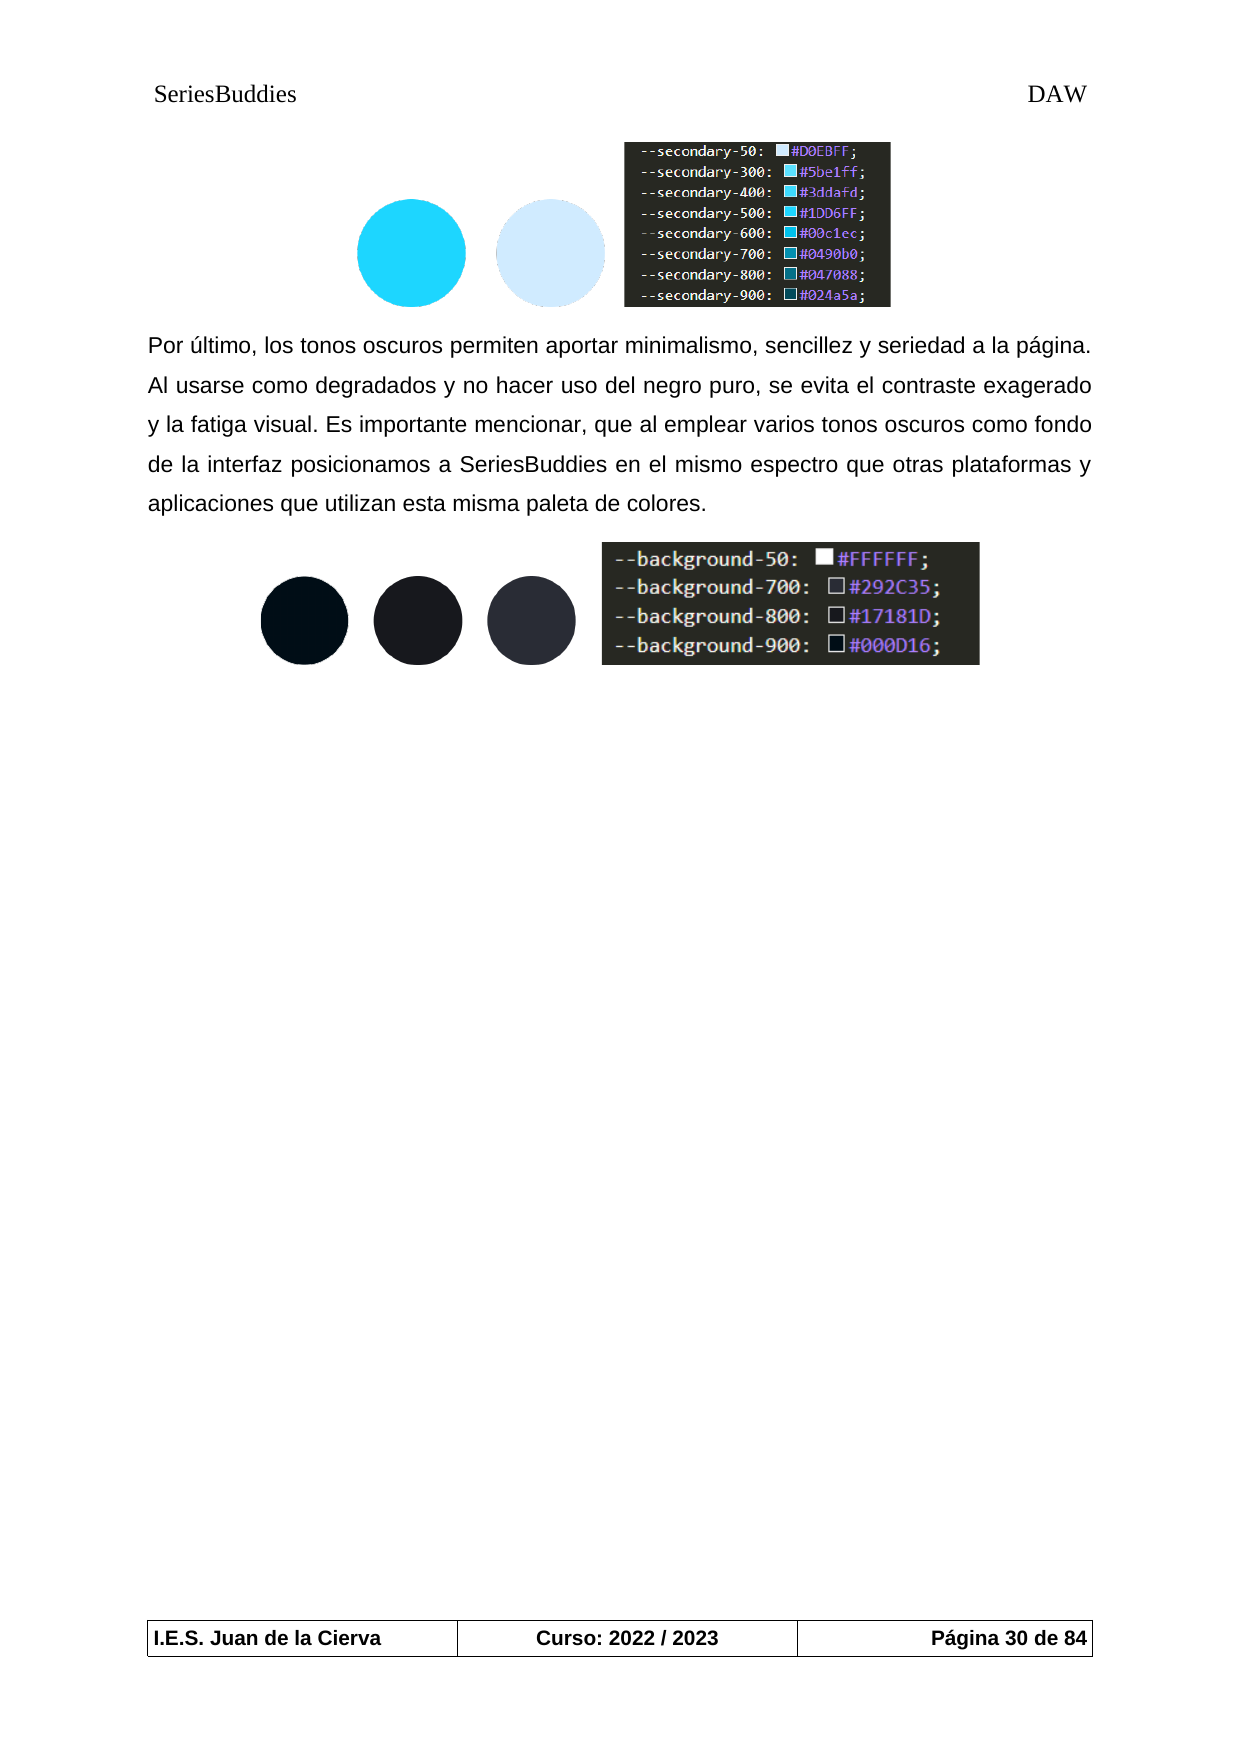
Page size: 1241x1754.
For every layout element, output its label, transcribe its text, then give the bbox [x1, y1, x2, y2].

picture [260, 576, 590, 665]
picture [349, 199, 605, 307]
picture [624, 142, 891, 307]
picture [601, 542, 980, 665]
text Por último, los tonos oscuros permiten aportar minimalismo, sencillez y seriedad a la página. Al usarse como degradados y no hacer uso del negro puro, se evita el contraste exagerado y la fatiga visual. Es importante mencionar, que al emplear varios tonos oscuros como fondo de la interfaz posicionamos a SeriesBuddies en el mismo espectro que otras plataformas y aplicaciones que utilizan esta misma paleta de colores. [148, 332, 1093, 517]
